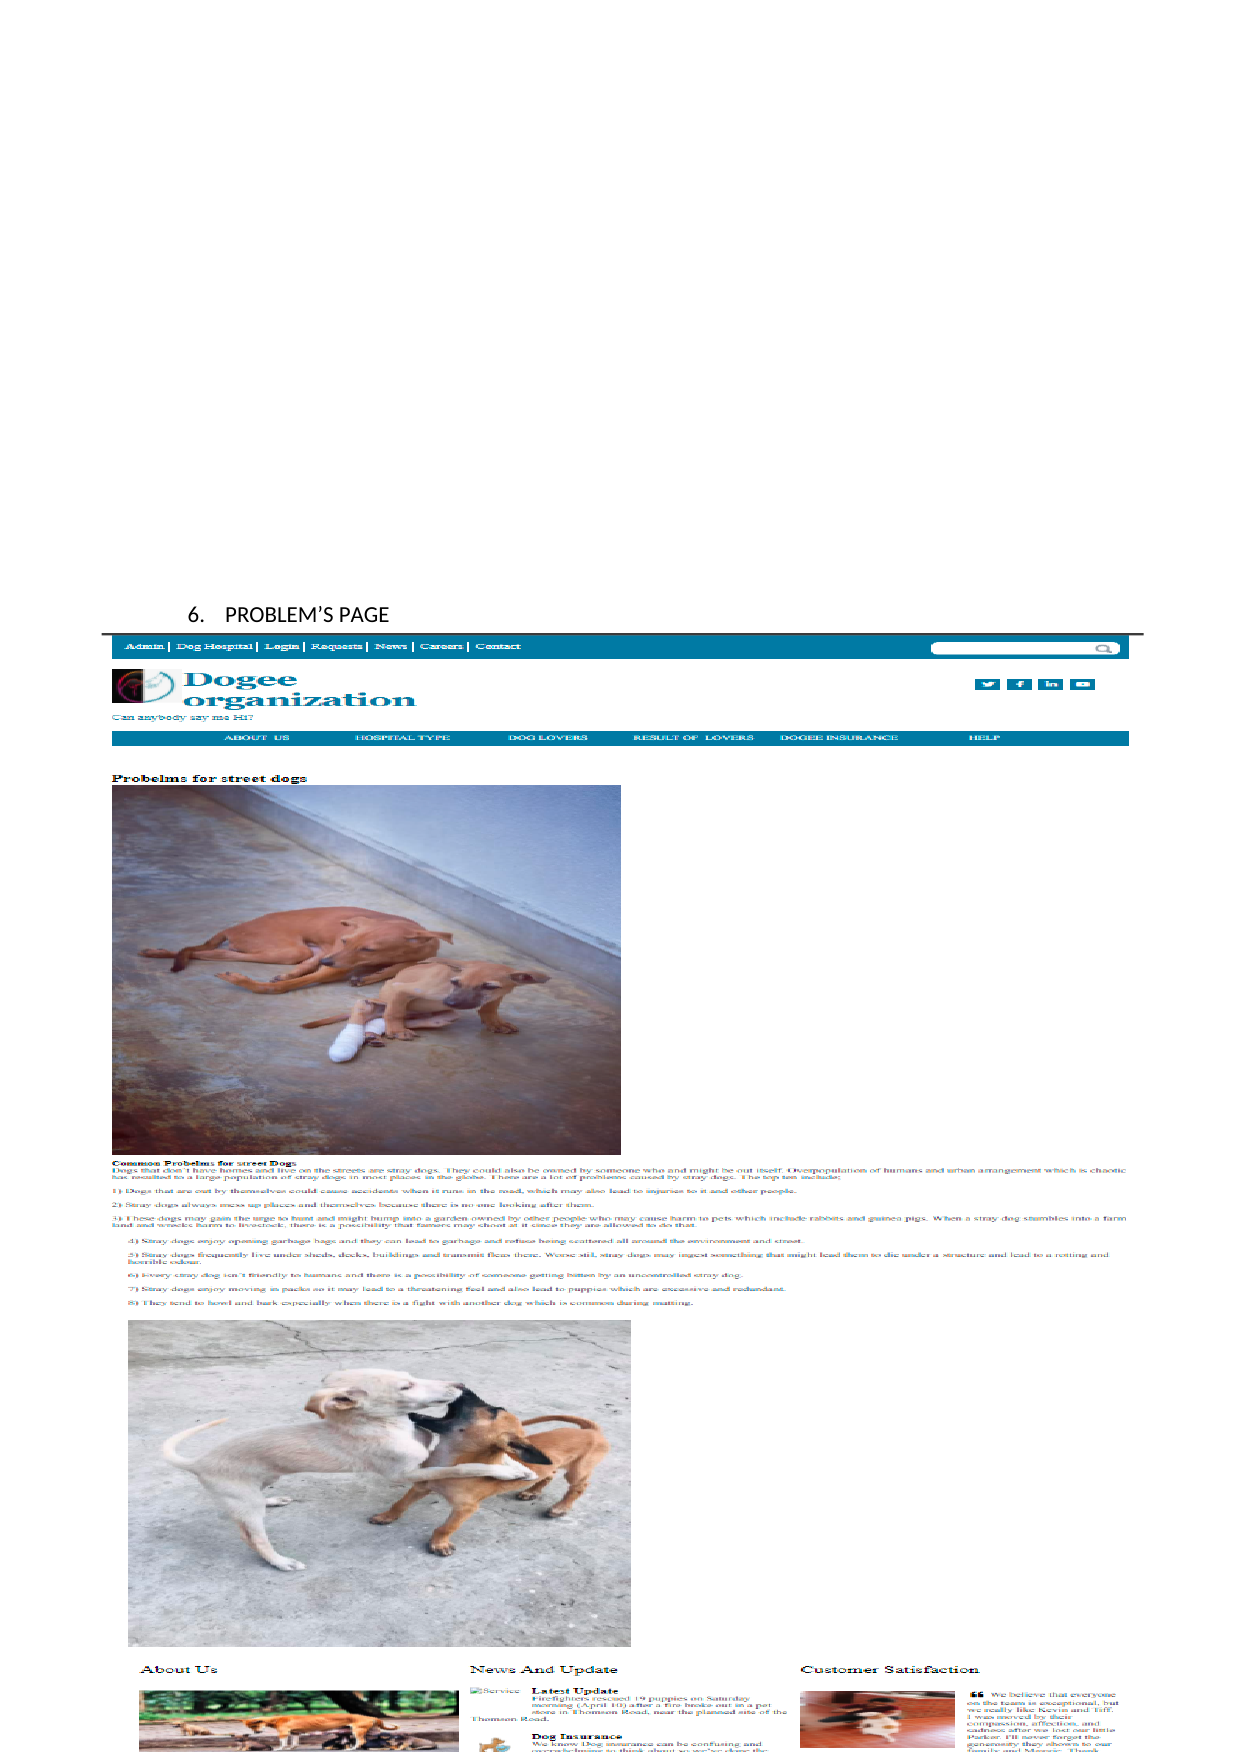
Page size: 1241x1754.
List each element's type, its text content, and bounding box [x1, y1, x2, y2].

picture [101, 633, 1144, 1751]
list PROBLEM’S PAGE [187, 601, 1090, 629]
